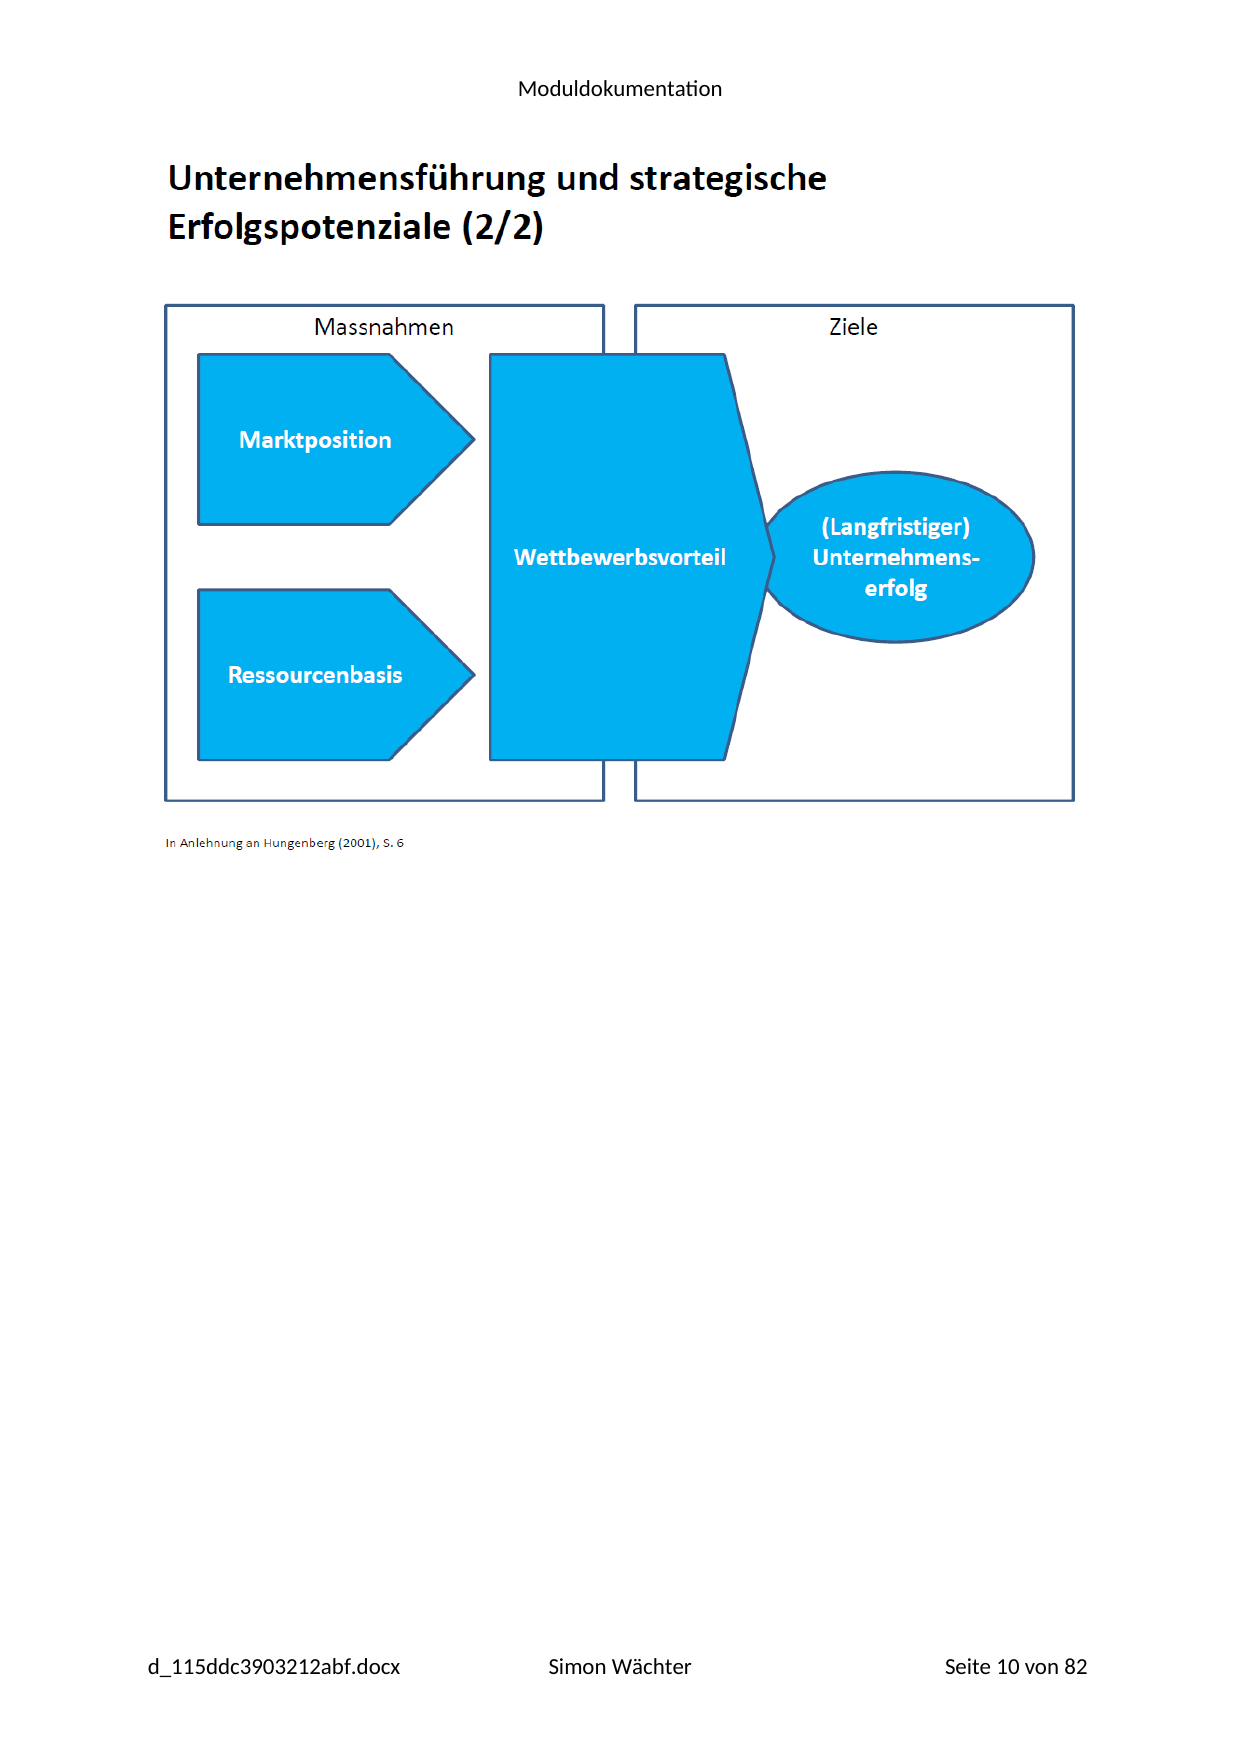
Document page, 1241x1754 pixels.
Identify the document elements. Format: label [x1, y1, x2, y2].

picture [147, 147, 1093, 857]
